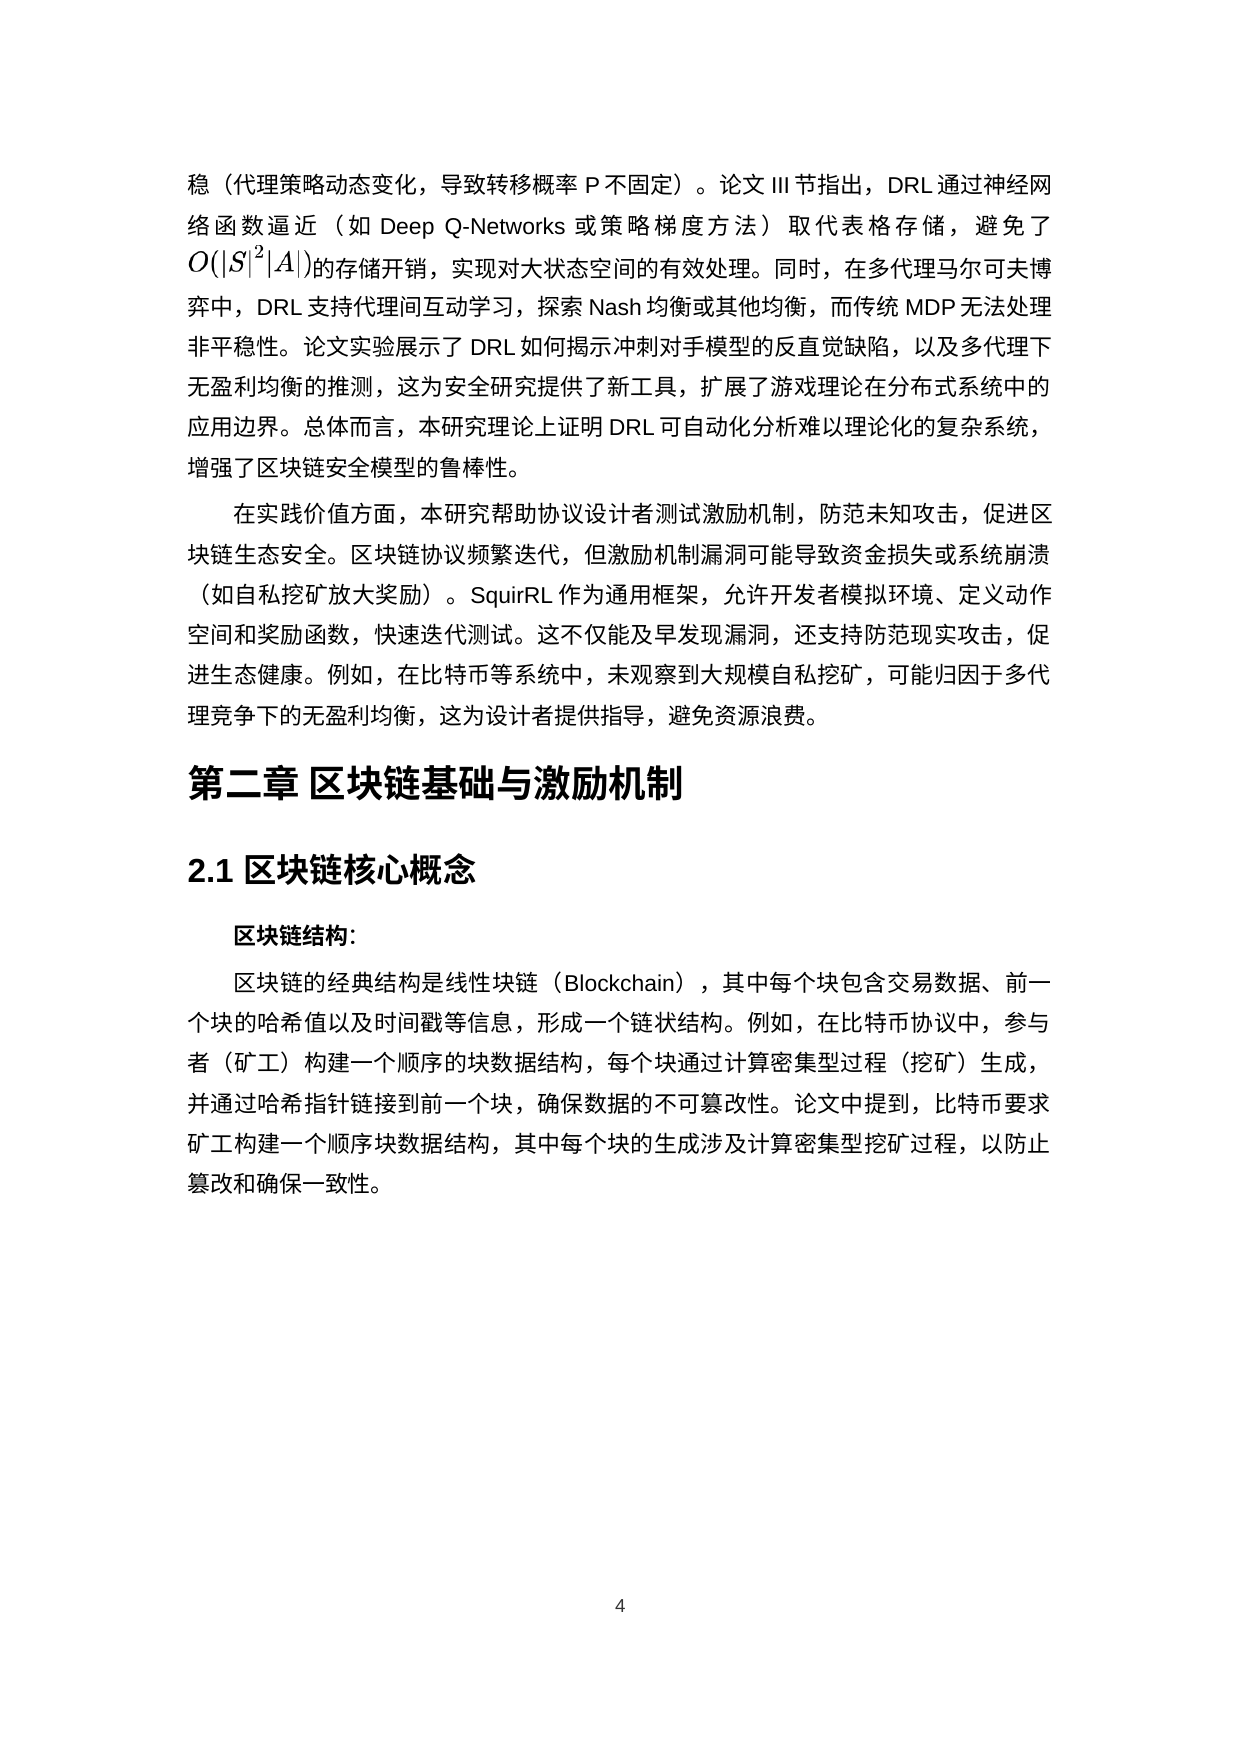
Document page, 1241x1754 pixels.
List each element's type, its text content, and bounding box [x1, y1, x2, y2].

text 区块链结构： [187, 914, 1053, 955]
subtitle 第二章 区块链基础与激励机制 [187, 741, 1053, 821]
text 在实践价值方面，本研究帮助协议设计者测试激励机制，防范未知攻击，促进区块链生态安全。区块链协议频繁迭代，但激励机制漏洞可能导致资金损失或系统崩溃（如自私挖矿放大奖励）。SquirRL作为通用框架，允许开发者模拟环境、定义动作空间和奖励函数，快速迭代测试。这不仅能及早发现漏洞，还支持防范现实攻击，促进生态健康。例如，在比特币等系统中，未观察到大规模自私挖矿，可能归因于多代理竞争下的无盈利均衡，这为设计者提供指导，避免资源浪费。 [187, 493, 1053, 734]
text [187, 164, 1053, 486]
subtitle 2.1 区块链核心概念 [187, 828, 1053, 908]
picture [187, 245, 313, 278]
text 区块链的经典结构是线性块链（Blockchain），其中每个块包含交易数据、前一个块的哈希值以及时间戳等信息，形成一个链状结构。例如，在比特币协议中，参与者（矿工）构建一个顺序的块数据结构，每个块通过计算密集型过程（挖矿）生成，并通过哈希指针链接到前一个块，确保数据的不可篡改性。论文中提到，比特币要求矿工构建一个顺序块数据结构，其中每个块的生成涉及计算密集型挖矿过程，以防止篡改和确保一致性。 [187, 961, 1053, 1203]
